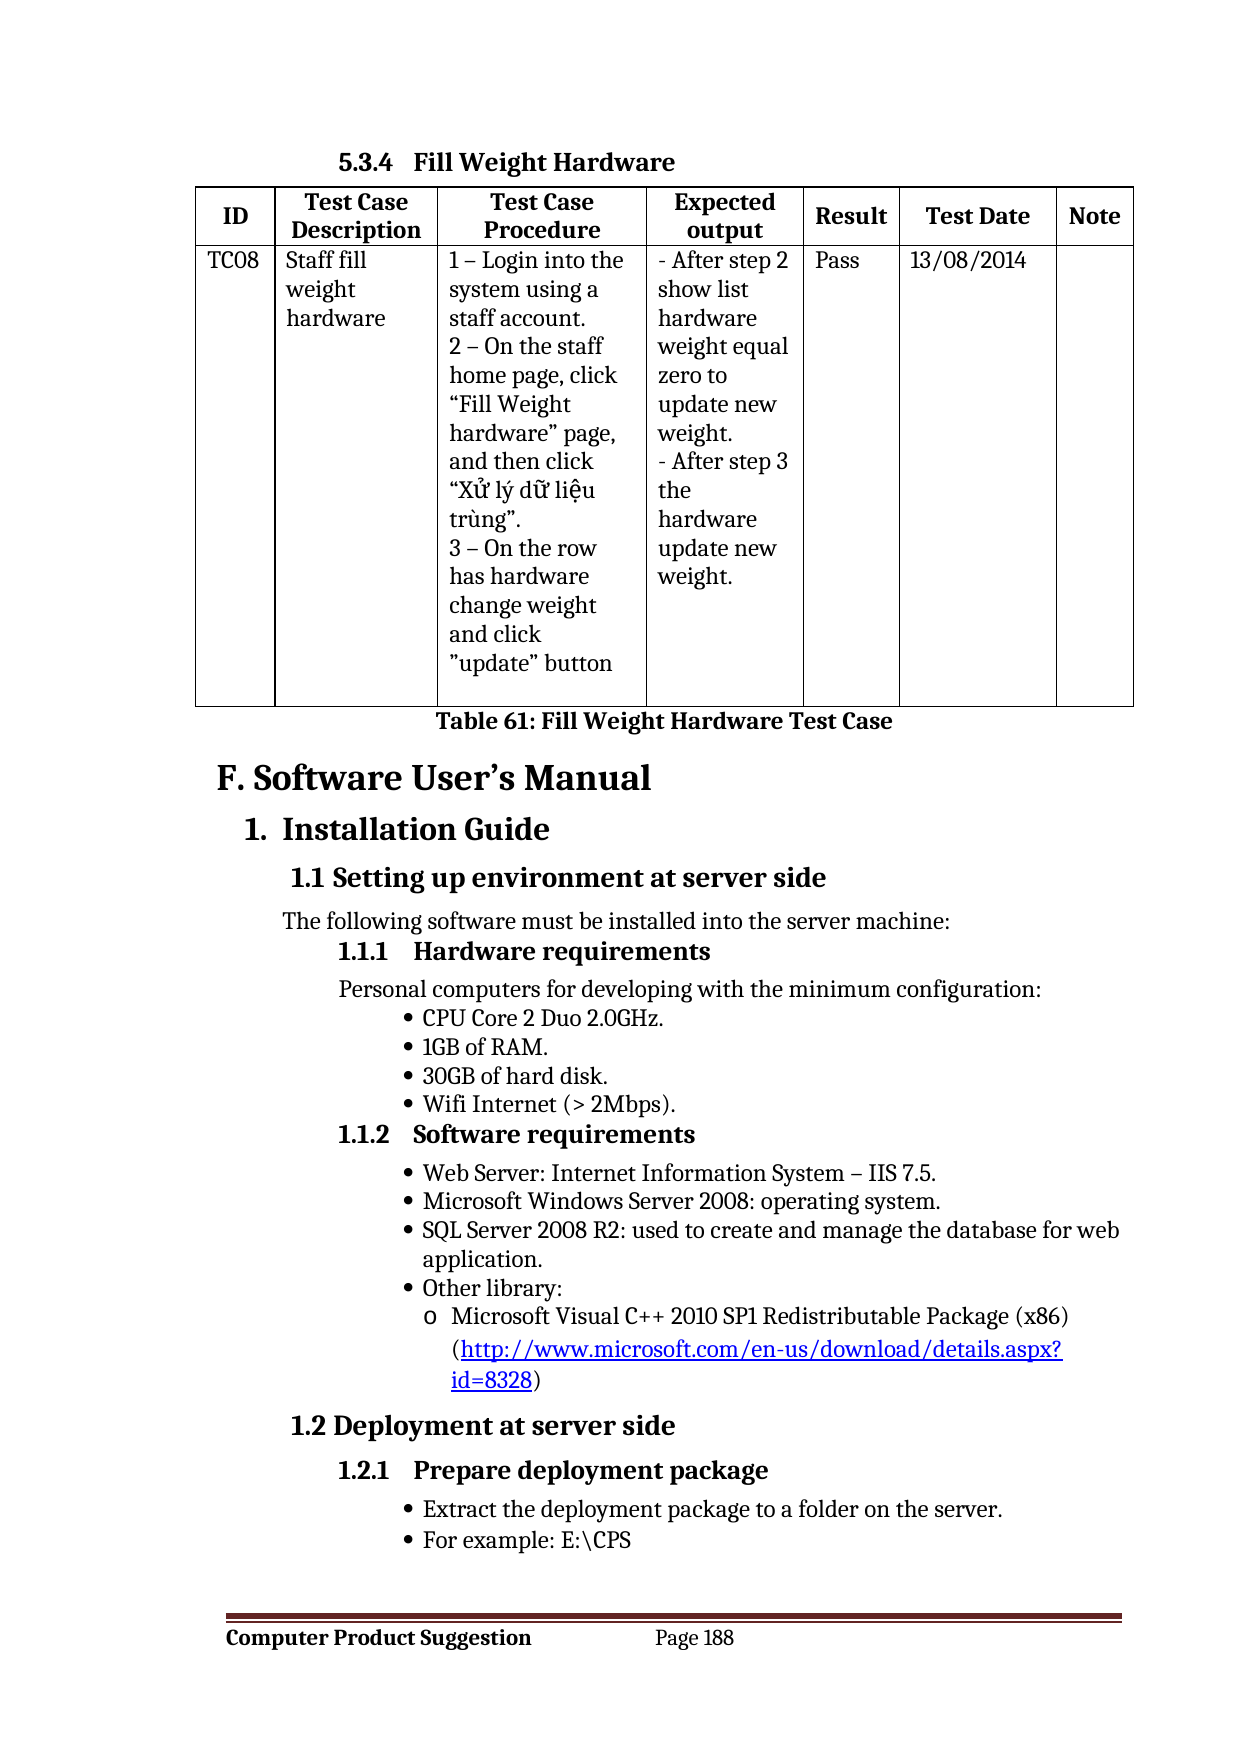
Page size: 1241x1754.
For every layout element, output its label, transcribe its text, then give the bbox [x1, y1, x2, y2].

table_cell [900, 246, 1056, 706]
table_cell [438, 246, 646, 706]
list Microsoft Windows Server 2008: operating system. [404, 1187, 1122, 1216]
subtitle Fill Weight Hardware [338, 147, 1122, 178]
list 1GB of RAM. [404, 1033, 1122, 1062]
list Other library: [404, 1273, 1122, 1302]
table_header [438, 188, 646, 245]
subtitle Deployment at server side [291, 1409, 1122, 1443]
list Extract the deployment package to a folder on the server. [404, 1495, 1122, 1523]
subtitle Hardware requirements [338, 936, 1122, 967]
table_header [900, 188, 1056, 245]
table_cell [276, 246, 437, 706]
list SQL Server 2008 R2: used to create and manage the database for web application. [404, 1216, 1122, 1273]
subtitle Setting up environment at server side [291, 861, 1122, 894]
subtitle Prepare deployment package [338, 1455, 1122, 1486]
subtitle Software User’s Manual [216, 757, 1122, 800]
list (http://www.microsoft.com/en-us/download/details.aspx?id=8328) [451, 1335, 1122, 1394]
subtitle Installation Guide [244, 810, 1122, 848]
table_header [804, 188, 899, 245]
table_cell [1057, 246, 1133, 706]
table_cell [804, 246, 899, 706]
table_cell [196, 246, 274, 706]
list Microsoft Visual C++ 2010 SP1 Redistributable Package (x86) [423, 1302, 1122, 1332]
list Wifi Internet (> 2Mbps). [404, 1090, 1122, 1119]
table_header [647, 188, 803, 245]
subtitle Software requirements [338, 1119, 1122, 1150]
list Web Server: Internet Information System – IIS 7.5. [404, 1158, 1122, 1187]
text The following software must be installed into the server machine: [282, 907, 1122, 936]
text Table 61: Fill Weight Hardware Test Case [207, 707, 1122, 736]
text Personal computers for developing with the minimum configuration: [263, 975, 1122, 1004]
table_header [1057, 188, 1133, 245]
list 30GB of hard disk. [404, 1062, 1122, 1090]
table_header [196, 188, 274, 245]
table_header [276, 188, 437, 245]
list For example: E:\CPS [404, 1526, 1122, 1554]
list CPU Core 2 Duo 2.0GHz. [404, 1004, 1122, 1033]
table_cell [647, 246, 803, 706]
